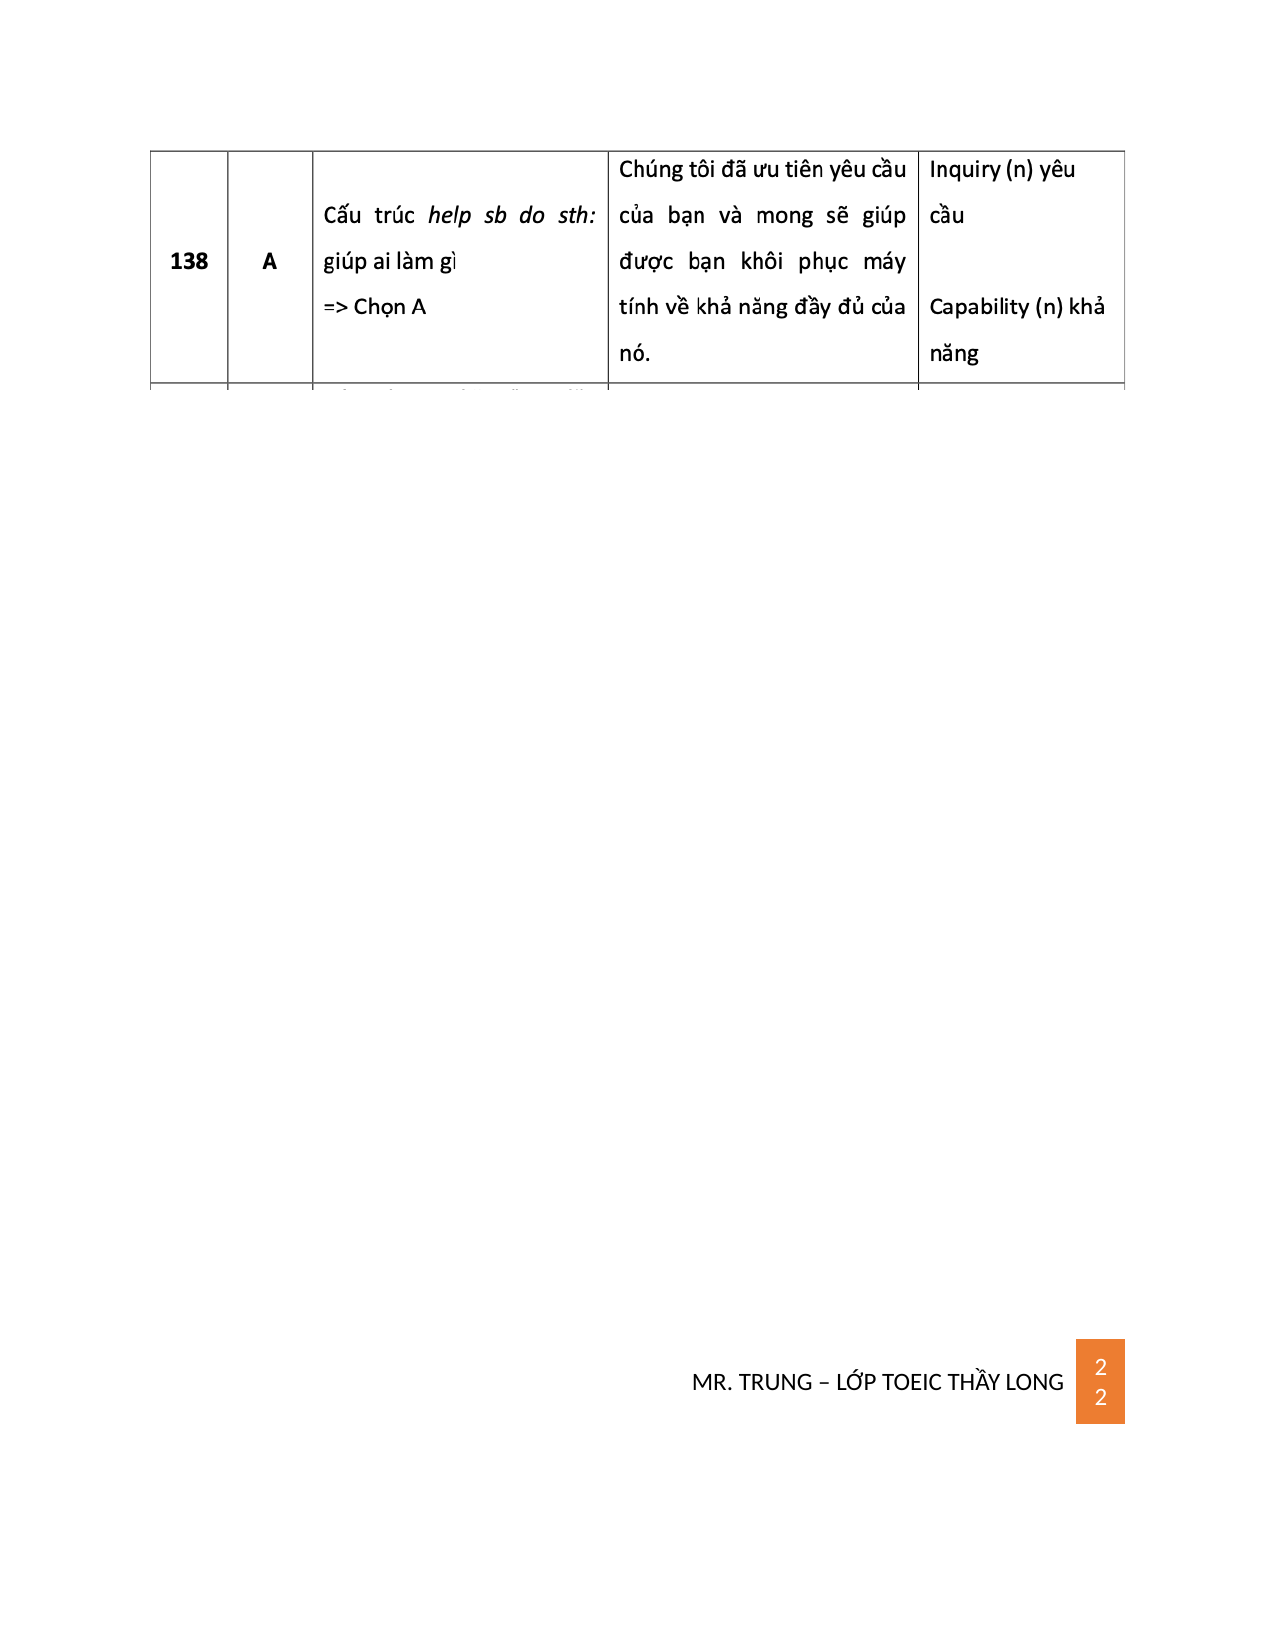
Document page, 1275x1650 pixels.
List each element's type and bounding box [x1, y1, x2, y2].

picture [150, 150, 1125, 390]
